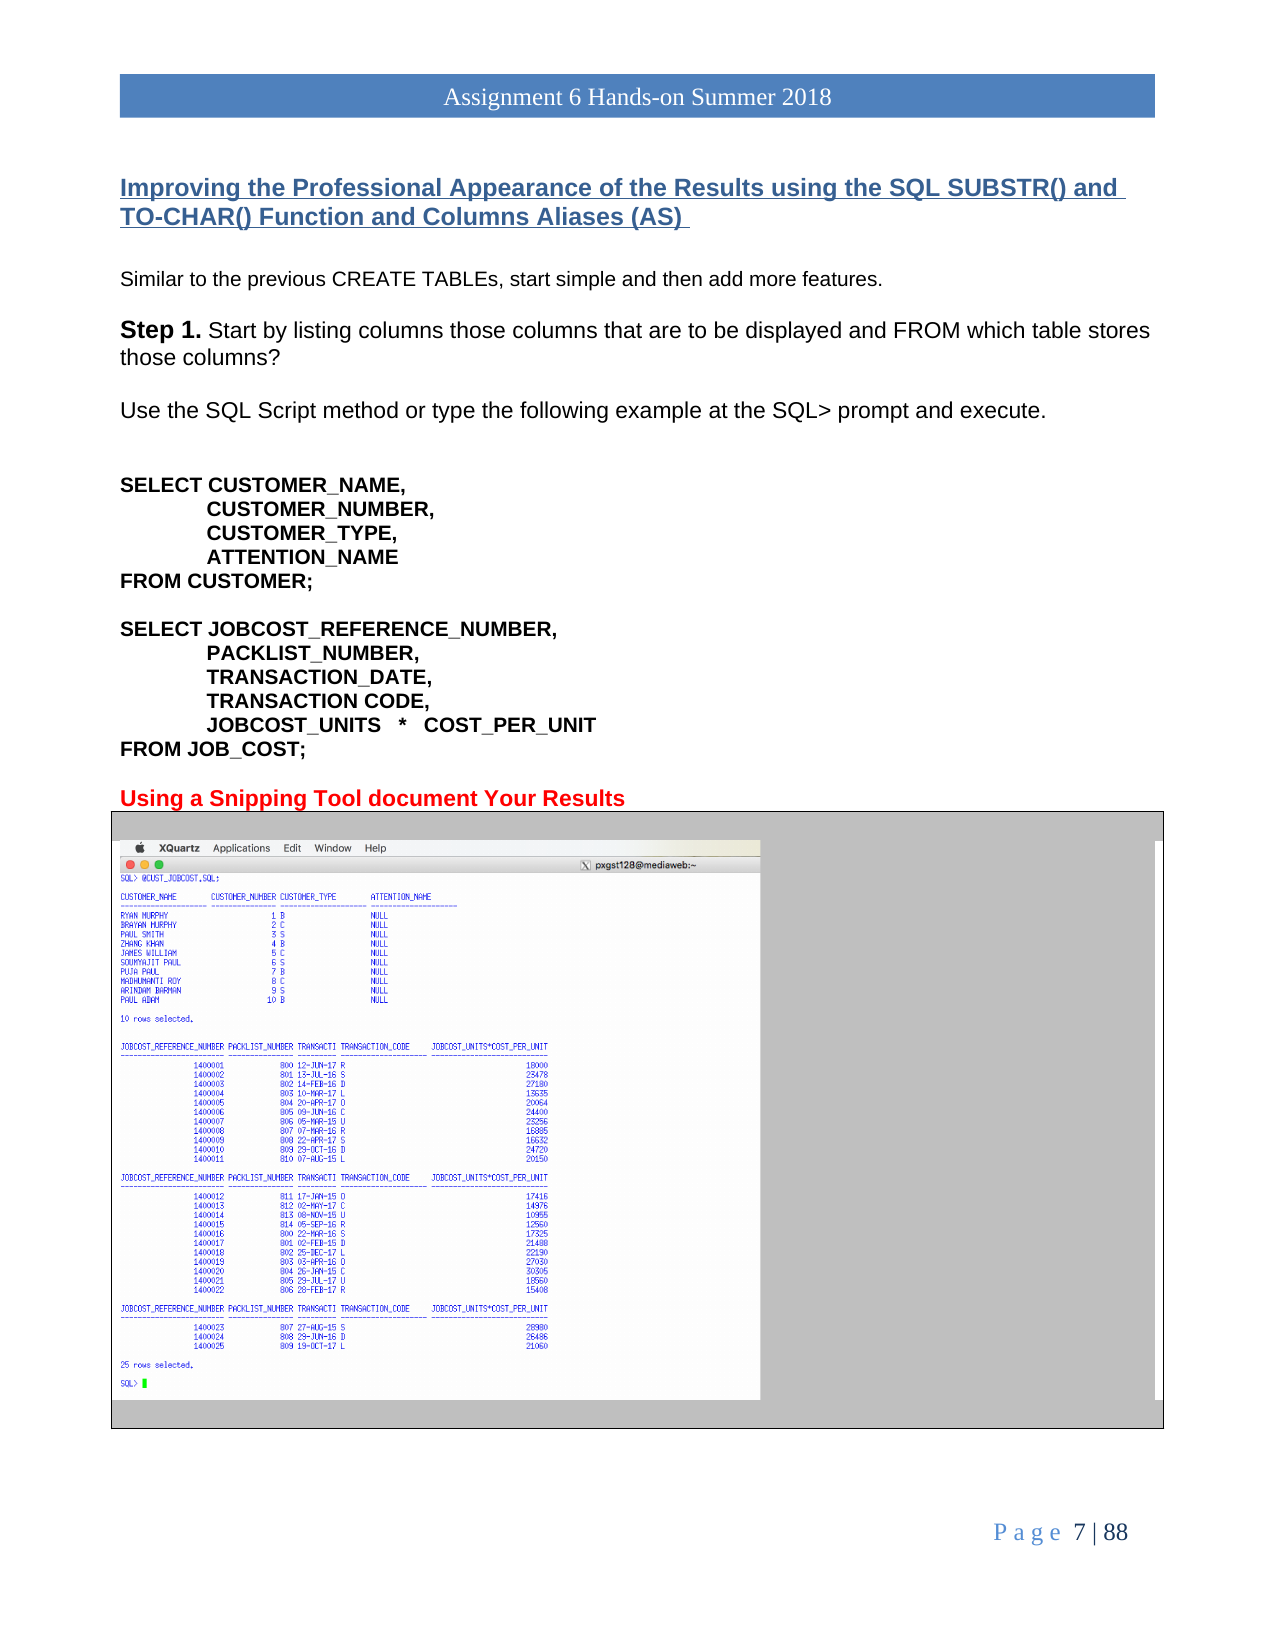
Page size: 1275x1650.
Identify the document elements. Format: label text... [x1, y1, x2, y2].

text Using a Snipping Tool document Your Results [120, 785, 1155, 811]
subtitle Improving the Professional Appearance of the Results using the SQL SUBSTR() and TO-CHAR() Function and Columns Aliases (AS) [120, 173, 1155, 231]
text JOBCOST_UNITS * COST_PER_UNIT [120, 713, 1155, 737]
text CUSTOMER_TYPE, [120, 521, 1155, 545]
picture [120, 840, 761, 1400]
text TRANSACTION CODE, [120, 689, 1155, 713]
text Similar to the previous CREATE TABLEs, start simple and then add more features. [120, 267, 1155, 291]
text Use the SQL Script method or type the following example at the SQL> prompt and execute. [120, 397, 1155, 423]
text TRANSACTION_DATE, [120, 665, 1155, 689]
text CUSTOMER_NUMBER, [120, 497, 1155, 521]
text PACKLIST_NUMBER, [120, 641, 1155, 665]
text ATTENTION_NAME [120, 545, 1155, 569]
text FROM JOB_COST; [120, 737, 1155, 761]
text Step 1. Start by listing columns those columns that are to be displayed and FROM which table stores those columns? [120, 315, 1155, 370]
text SELECT CUSTOMER_NAME, [120, 473, 1155, 497]
text SELECT JOBCOST_REFERENCE_NUMBER, [120, 617, 1155, 641]
text FROM CUSTOMER; [120, 569, 1155, 593]
